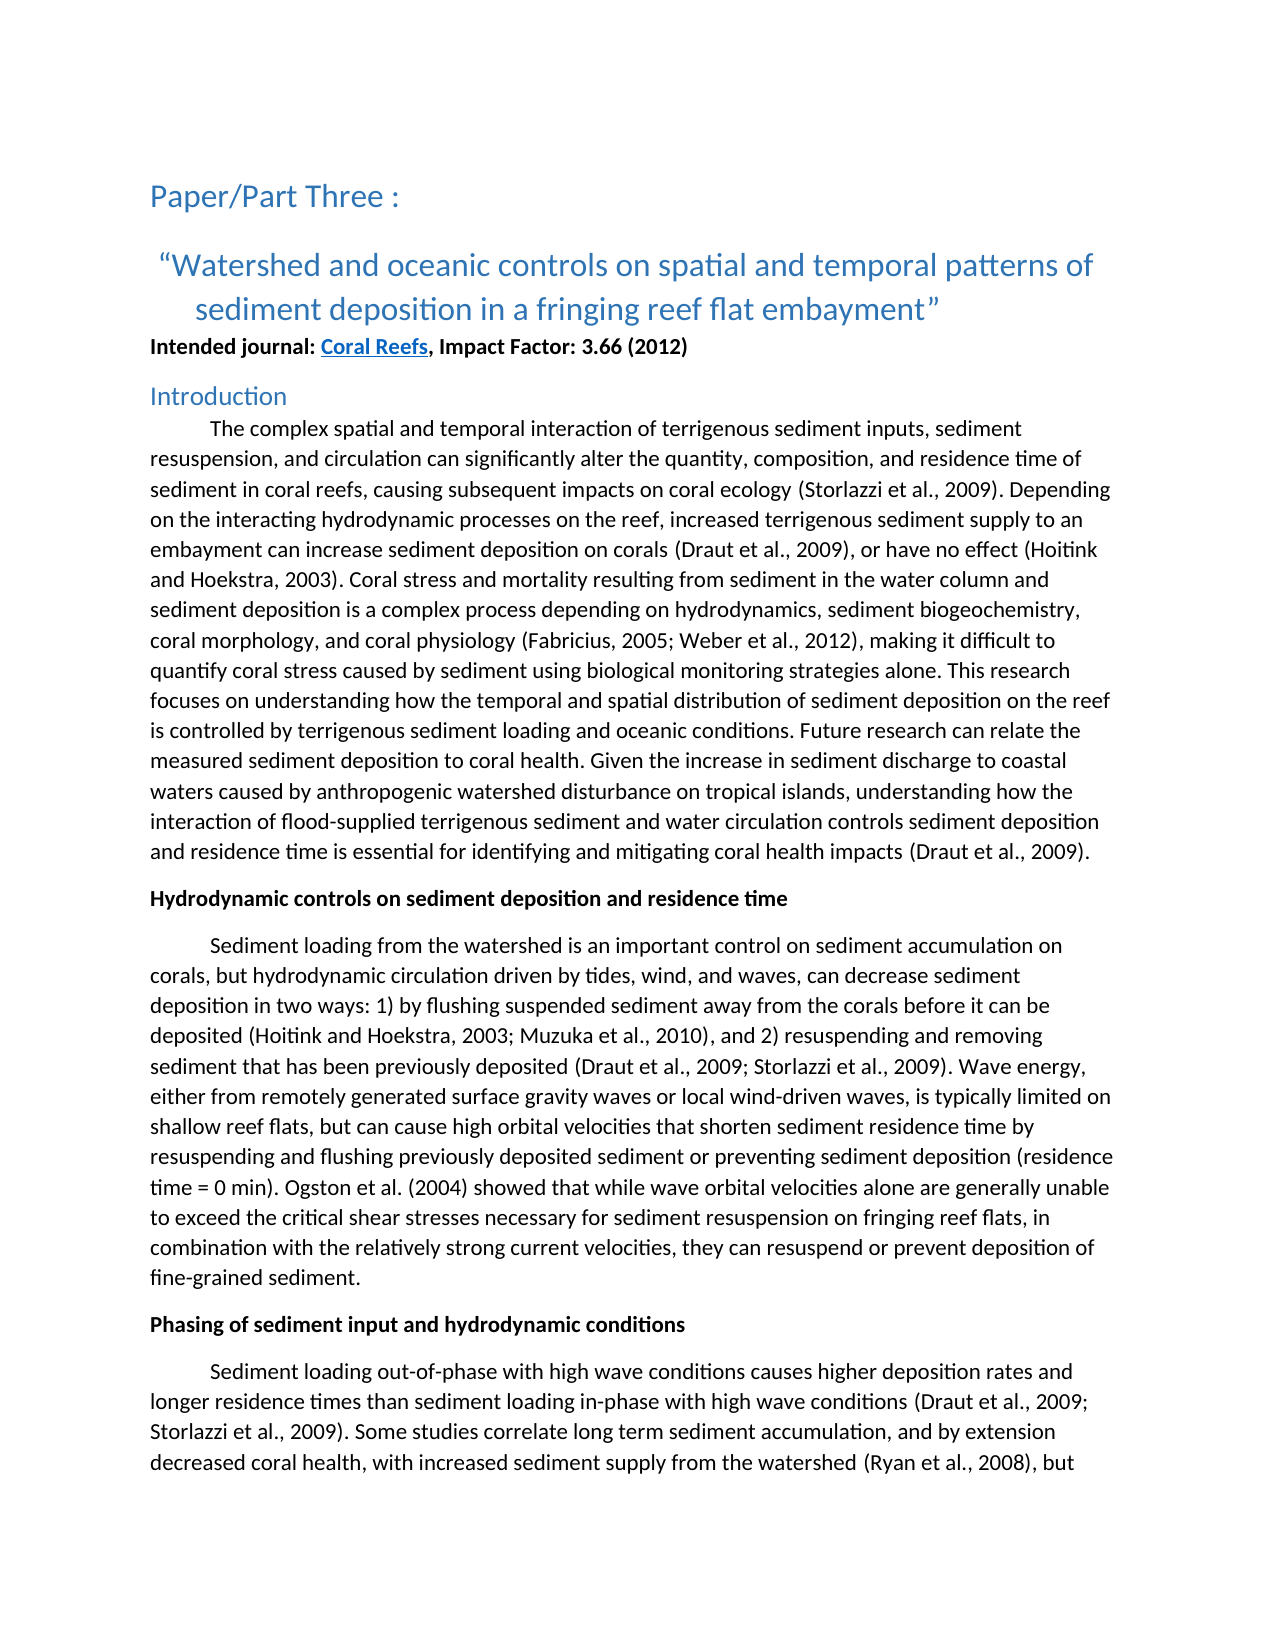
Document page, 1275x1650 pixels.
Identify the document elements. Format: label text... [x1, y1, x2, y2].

text Intended journal: Coral Reefs, Impact Factor: 3.66 (2012) [150, 332, 1125, 360]
subtitle “Watershed and oceanic controls on spatial and temporal patterns of sediment deposition in a fringing reef flat embayment” [150, 244, 1125, 329]
text Phasing of sediment input and hydrodynamic conditions [150, 1310, 1125, 1338]
text The complex spatial and temporal interaction of terrigenous sediment inputs, sediment resuspension, and circulation can significantly alter the quantity, composition, and residence time of sediment in coral reefs, causing subsequent impacts on coral ecology (Storlazzi et al., 2009). Depending on the interacting hydrodynamic processes on the reef, increased terrigenous sediment supply to an embayment can increase sediment deposition on corals (Draut et al., 2009), or have no effect (Hoitink and Hoekstra, 2003). Coral stress and mortality resulting from sediment in the water column and sediment deposition is a complex process depending on hydrodynamics, sediment biogeochemistry, coral morphology, and coral physiology (Fabricius, 2005; Weber et al., 2012), making it difficult to quantify coral stress caused by sediment using biological monitoring strategies alone. This research focuses on understanding how the temporal and spatial distribution of sediment deposition on the reef is controlled by terrigenous sediment loading and oceanic conditions. Future research can relate the measured sediment deposition to coral health. Given the increase in sediment discharge to coastal waters caused by anthropogenic watershed disturbance on tropical islands, understanding how the interaction of flood-supplied terrigenous sediment and water circulation controls sediment deposition and residence time is essential for identifying and mitigating coral health impacts (Draut et al., 2009). [150, 414, 1125, 865]
subtitle Paper/Part Three : [150, 175, 1125, 216]
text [150, 1357, 1125, 1476]
text Hydrodynamic controls on sediment deposition and residence time [150, 884, 1125, 912]
subtitle Introduction [150, 379, 1125, 412]
text Sediment loading from the watershed is an important control on sediment accumulation on corals, but hydrodynamic circulation driven by tides, wind, and waves, can decrease sediment deposition in two ways: 1) by flushing suspended sediment away from the corals before it can be deposited (Hoitink and Hoekstra, 2003; Muzuka et al., 2010), and 2) resuspending and removing sediment that has been previously deposited (Draut et al., 2009; Storlazzi et al., 2009). Wave energy, either from remotely generated surface gravity waves or local wind-driven waves, is typically limited on shallow reef flats, but can cause high orbital velocities that shorten sediment residence time by resuspending and flushing previously deposited sediment or preventing sediment deposition (residence time = 0 min). Ogston et al. (2004) showed that while wave orbital velocities alone are generally unable to exceed the critical shear stresses necessary for sediment resuspension on fringing reef flats, in combination with the relatively strong current velocities, they can resuspend or prevent deposition of fine-grained sediment. [150, 931, 1125, 1291]
